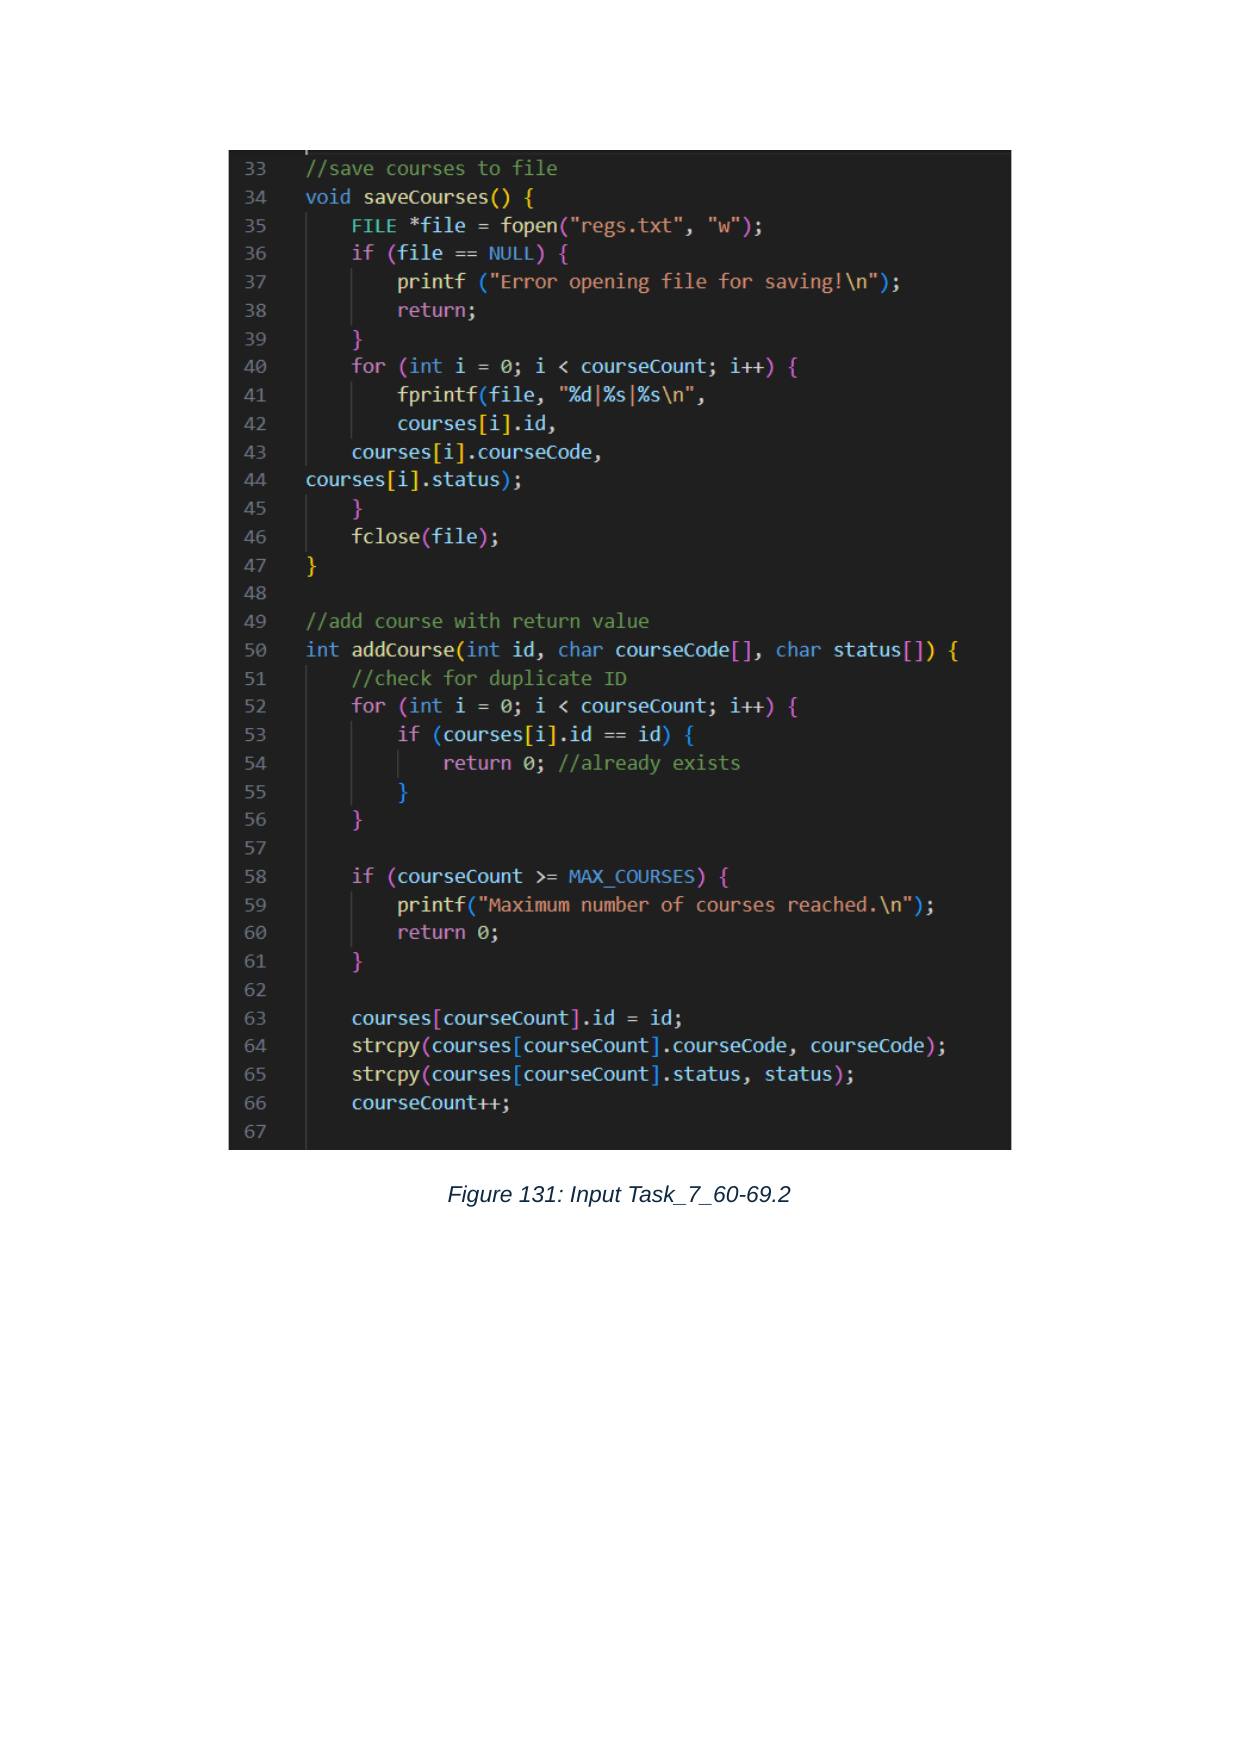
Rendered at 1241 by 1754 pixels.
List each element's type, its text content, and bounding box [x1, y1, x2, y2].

text Figure 131: Input Task_7_60-69.2 [150, 1181, 1090, 1208]
picture [228, 150, 1012, 1150]
